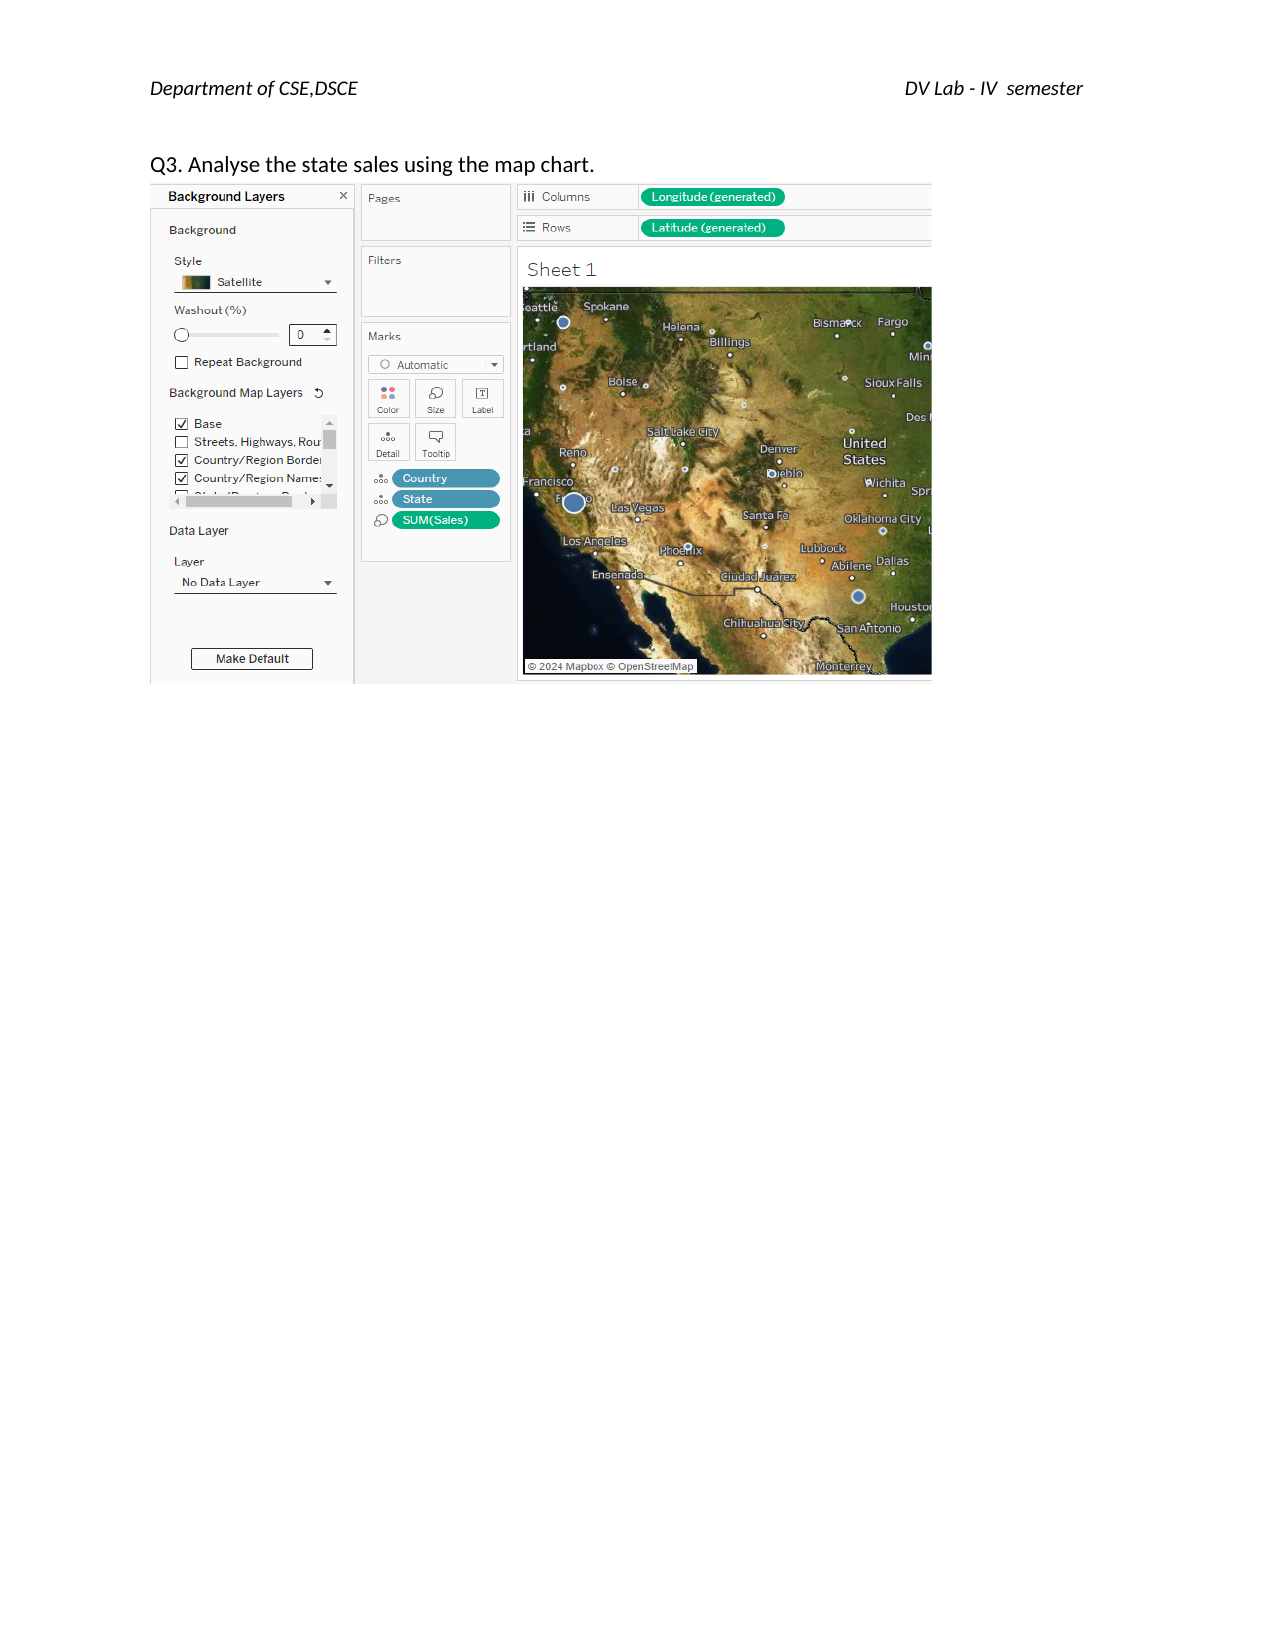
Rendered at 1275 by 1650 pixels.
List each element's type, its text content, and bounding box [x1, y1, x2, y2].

picture [150, 182, 932, 684]
text Q3. Analyse the state sales using the map chart. [150, 150, 1125, 178]
